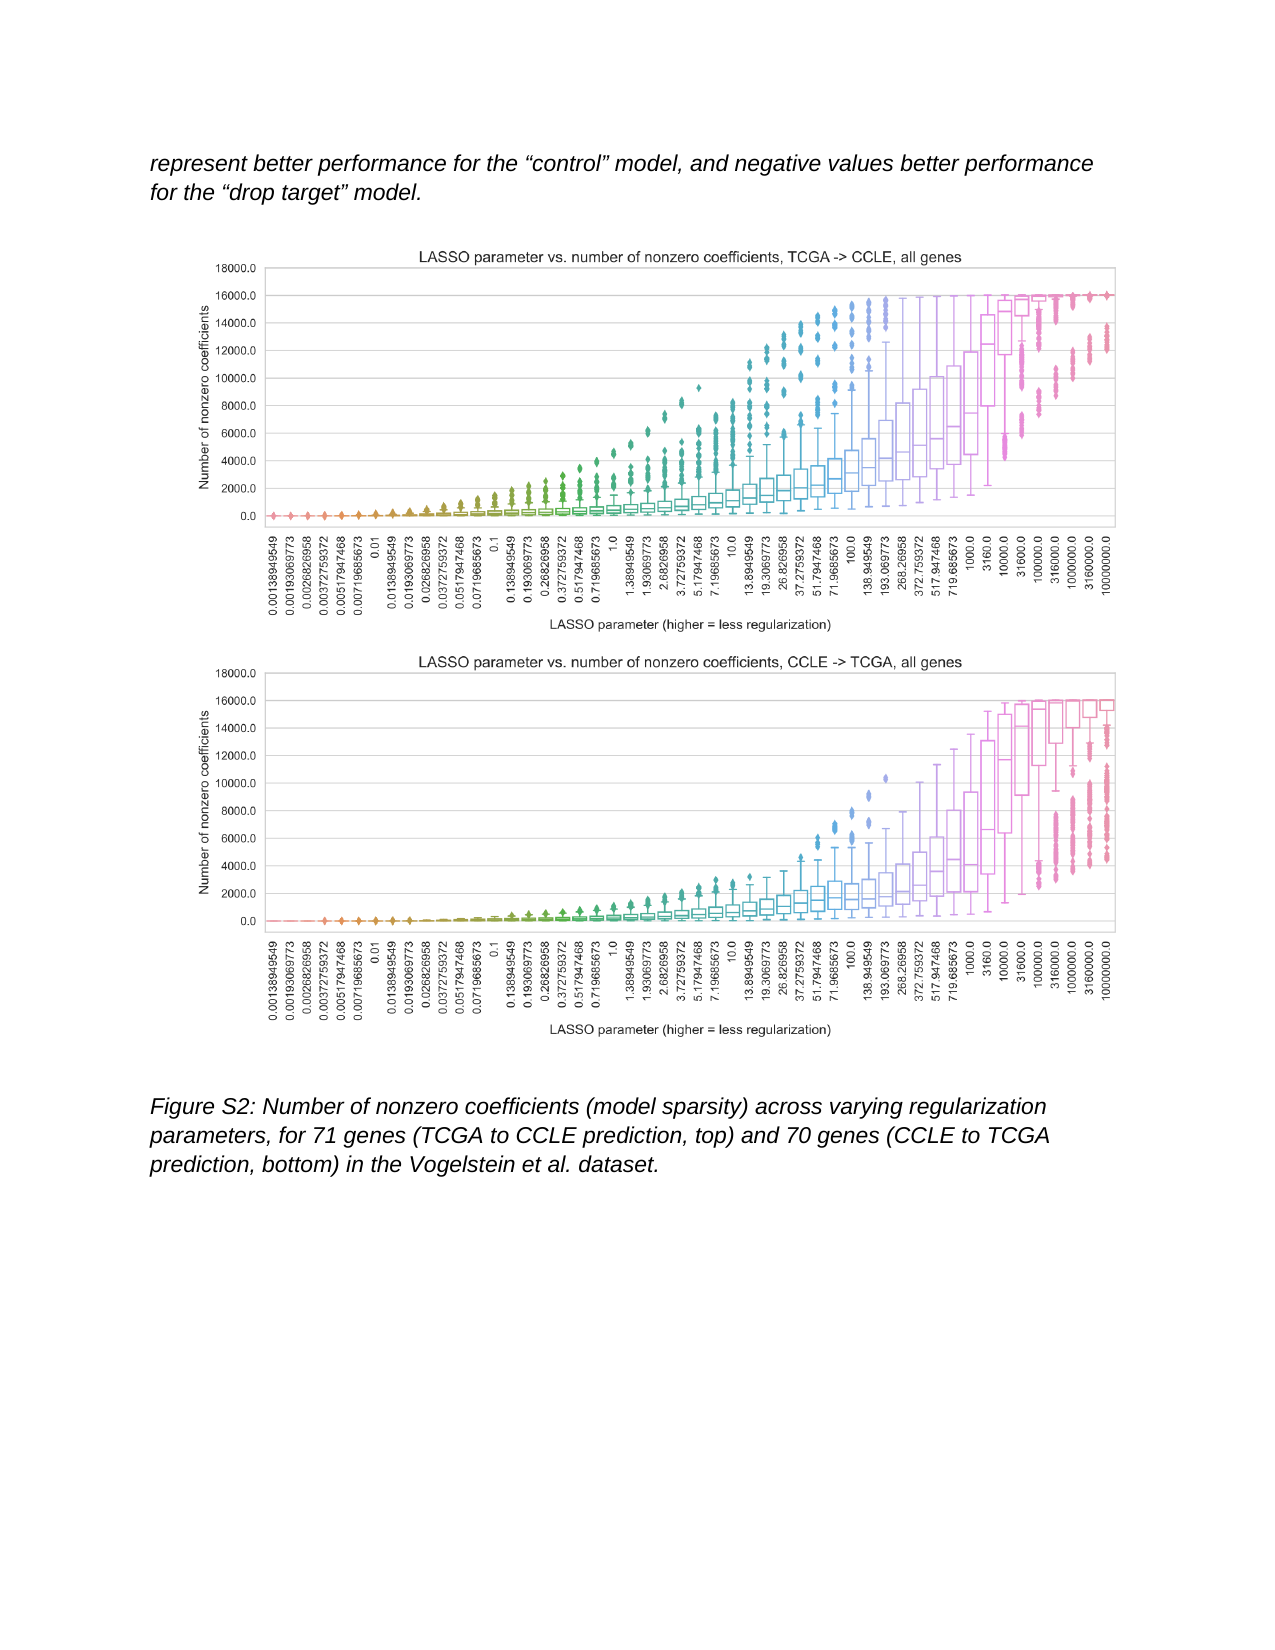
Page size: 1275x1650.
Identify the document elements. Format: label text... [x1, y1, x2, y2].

text Figure S2: Number of nonzero coefficients (model sparsity) across varying regularization parameters, for 71 genes (TCGA to CCLE prediction, top) and 70 genes (CCLE to TCGA prediction, bottom) in the Vogelstein et al. dataset. [150, 1093, 1125, 1177]
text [150, 150, 1125, 205]
picture [168, 232, 1144, 1066]
